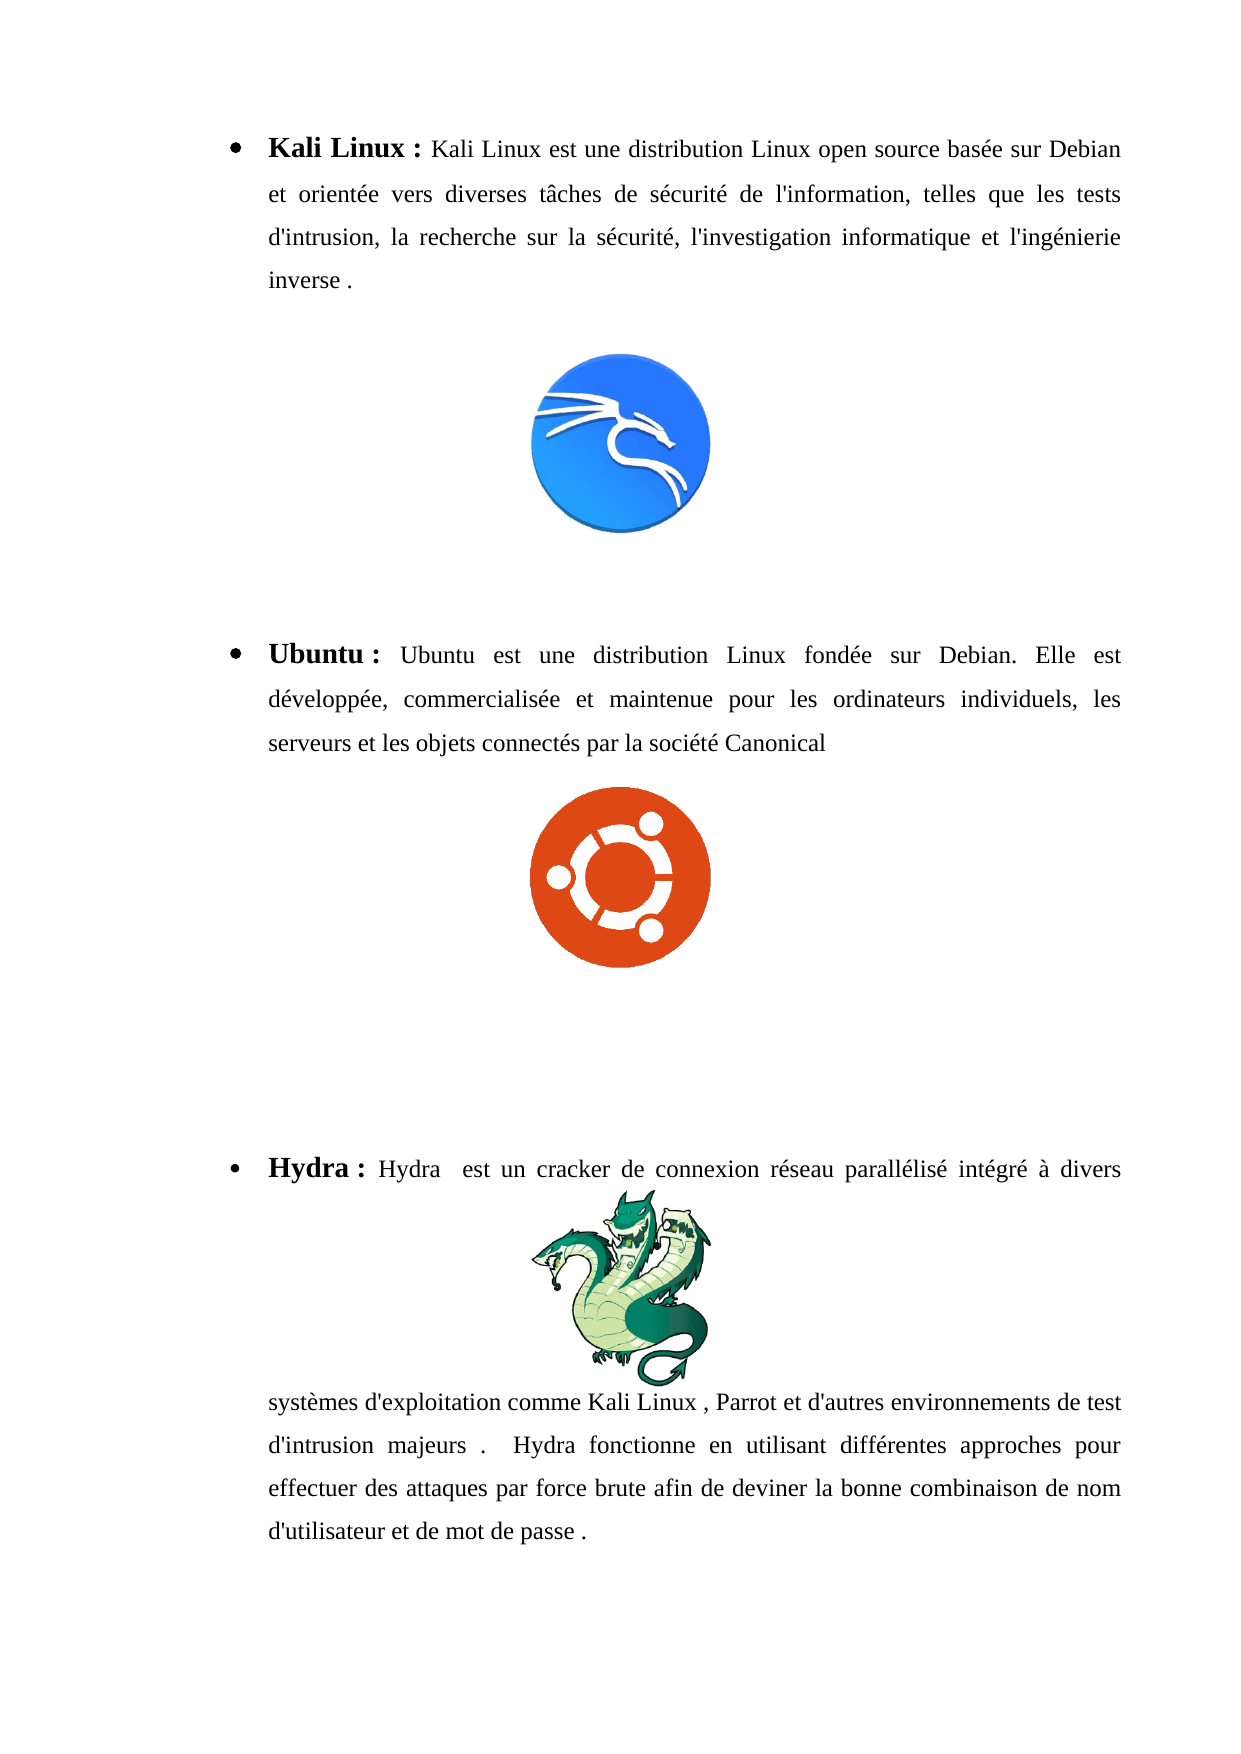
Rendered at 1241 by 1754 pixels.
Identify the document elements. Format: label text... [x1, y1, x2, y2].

list Hydra : Hydra est un cracker de connexion réseau parallélisé intégré à divers systèmes d'exploitation comme Kali Linux , Parrot et d'autres environnements de test d'intrusion majeurs . Hydra fonctionne en utilisant différentes approches pour effectuer des attaques par force brute afin de deviner la bonne combinaison de nom d'utilisateur et de mot de passe . [231, 1150, 1122, 1545]
picture [529, 786, 711, 968]
list Kali Linux : Kali Linux est une distribution Linux open source basée sur Debian et orientée vers diverses tâches de sécurité de l'information, telles que les tests d'intrusion, la recherche sur la sécurité, l'investigation informatique et l'ingénierie inverse . [231, 131, 1122, 294]
picture [522, 1190, 719, 1387]
picture [471, 331, 770, 555]
list Ubuntu : Ubuntu est une distribution Linux fondée sur Debian. Elle est développée, commercialisée et maintenue pour les ordinateurs individuels, les serveurs et les objets connectés par la société Canonical [231, 636, 1122, 756]
